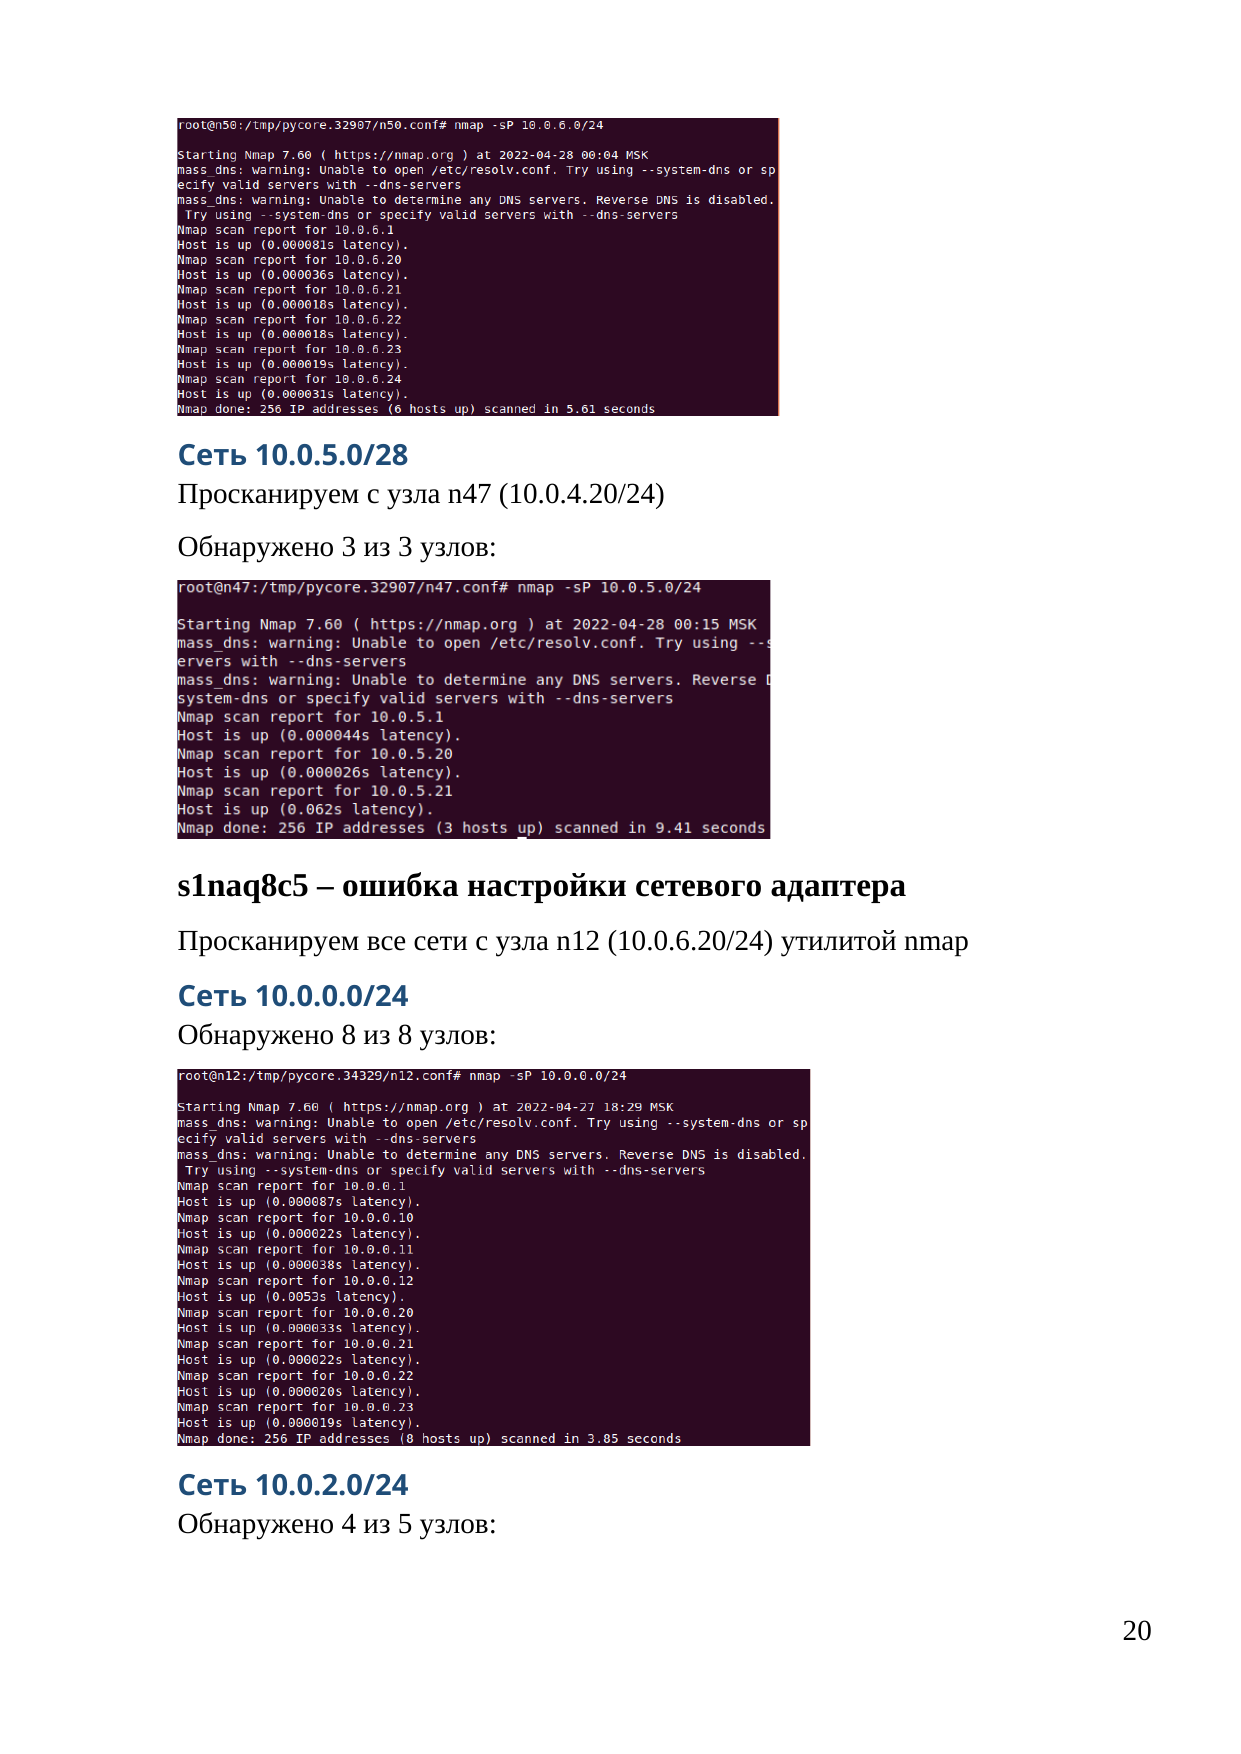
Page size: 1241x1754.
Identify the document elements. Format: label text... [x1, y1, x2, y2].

text Просканируем все сети с узла n12 (10.0.6.20/24) утилитой nmap [177, 923, 1152, 956]
subtitle Сеть 10.0.0.0/24 [177, 975, 1152, 1014]
subtitle Сеть 10.0.2.0/24 [177, 1465, 1152, 1504]
text Просканируем с узла n47 (10.0.4.20/24) [177, 476, 1152, 510]
picture [177, 118, 780, 416]
picture [177, 1069, 811, 1446]
text Обнаружено 8 из 8 узлов: [177, 1017, 1152, 1050]
picture [177, 580, 771, 839]
text Обнаружено 3 из 3 узлов: [177, 529, 1152, 562]
subtitle s1naq8c5 – ошибка настройки сетевого адаптера [177, 865, 1152, 903]
subtitle Сеть 10.0.5.0/28 [177, 434, 1152, 474]
text Обнаружено 4 из 5 узлов: [177, 1507, 1152, 1540]
